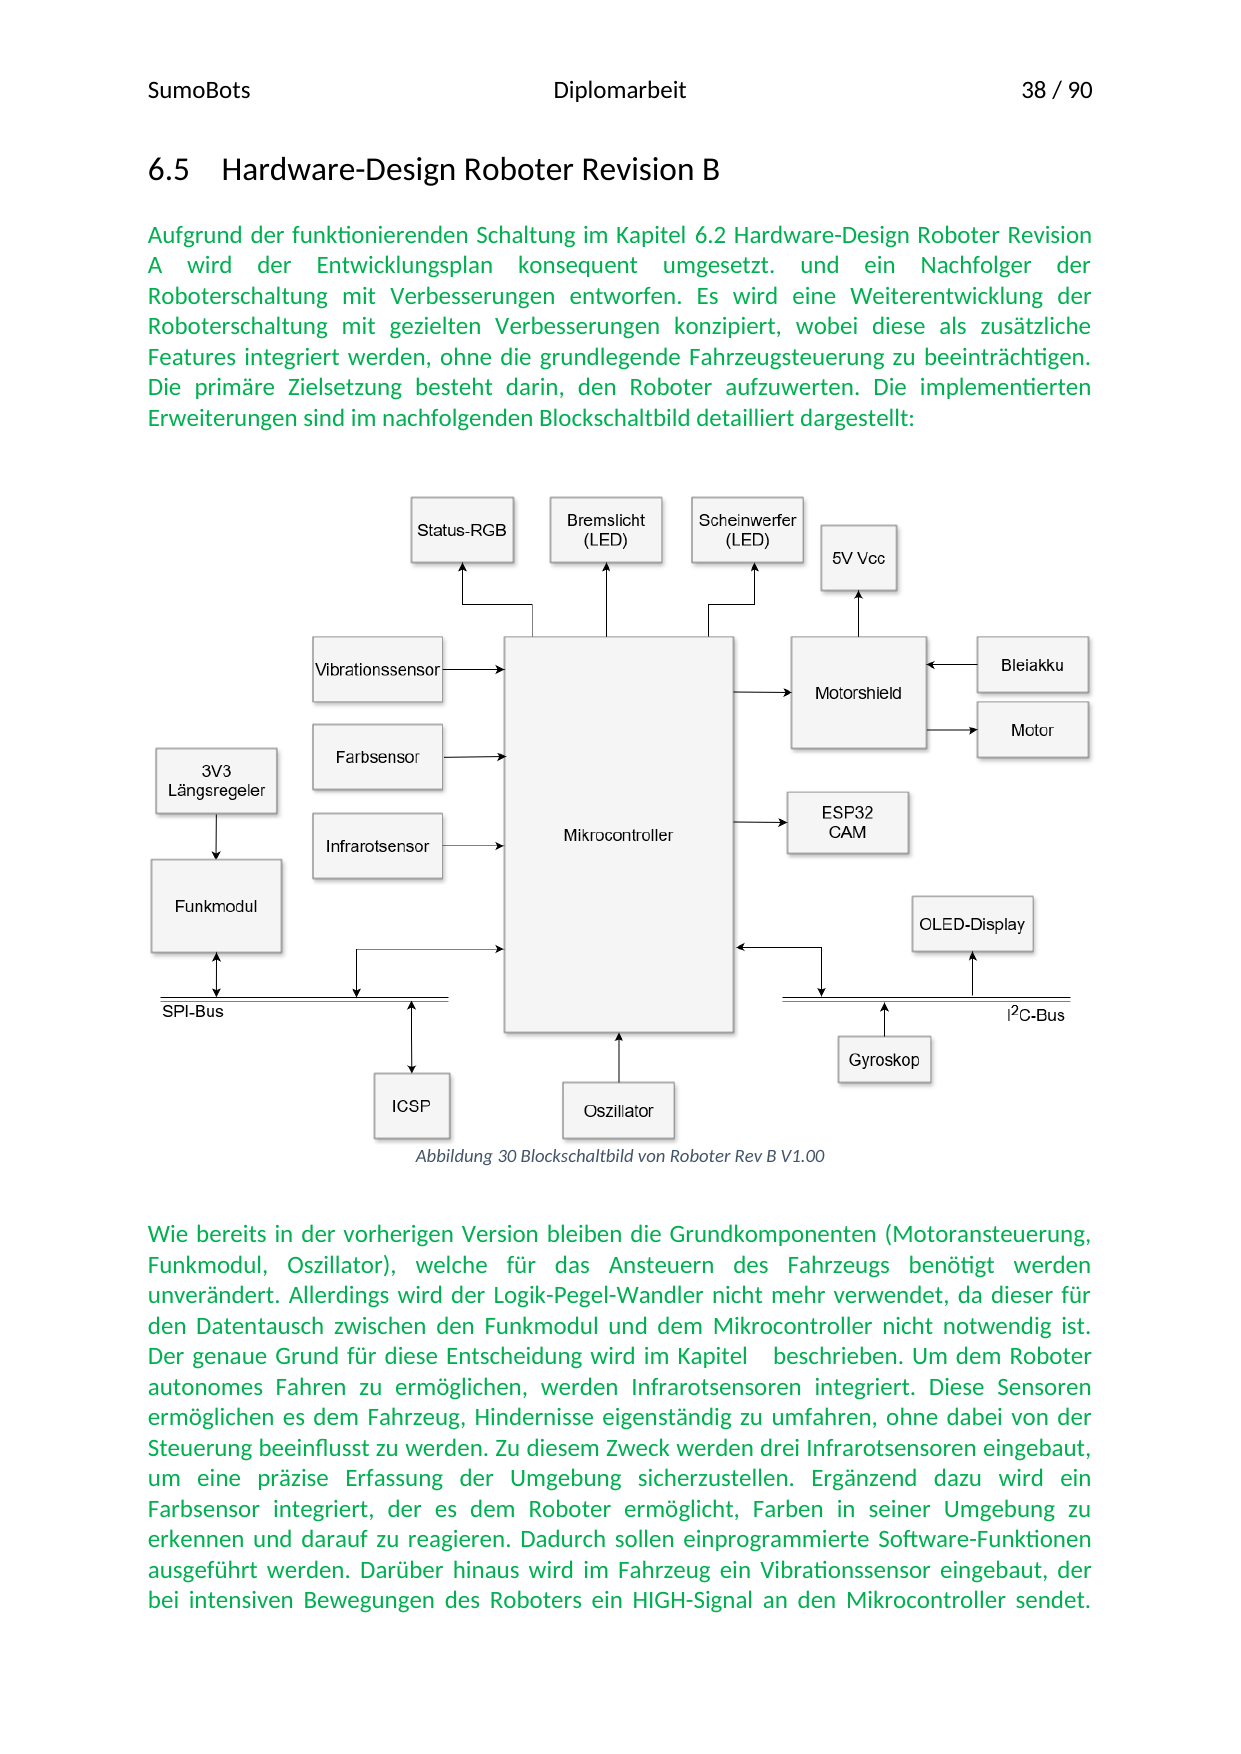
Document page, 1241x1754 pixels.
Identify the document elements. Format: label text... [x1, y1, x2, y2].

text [148, 1218, 1093, 1615]
picture [147, 493, 1098, 1145]
subtitle Hardware-Design Roboter Revision B [148, 148, 1093, 188]
text Abbildung 30 Blockschaltbild von Roboter Rev B V1.00 [148, 1145, 1093, 1167]
text Aufgrund der funktionierenden Schaltung im Kapitel 6.2 Hardware-Design Roboter Revision A wird der Entwicklungsplan konsequent umgesetzt. und ein Nachfolger der Roboterschaltung mit Verbesserungen entworfen. Es wird eine Weiterentwicklung der Roboterschaltung mit gezielten Verbesserungen konzipiert, wobei diese als zusätzliche Features integriert werden, ohne die grundlegende Fahrzeugsteuerung zu beeinträchtigen. Die primäre Zielsetzung besteht darin, den Roboter aufzuwerten. Die implementierten Erweiterungen sind im nachfolgenden Blockschaltbild detailliert dargestellt: [148, 219, 1093, 432]
